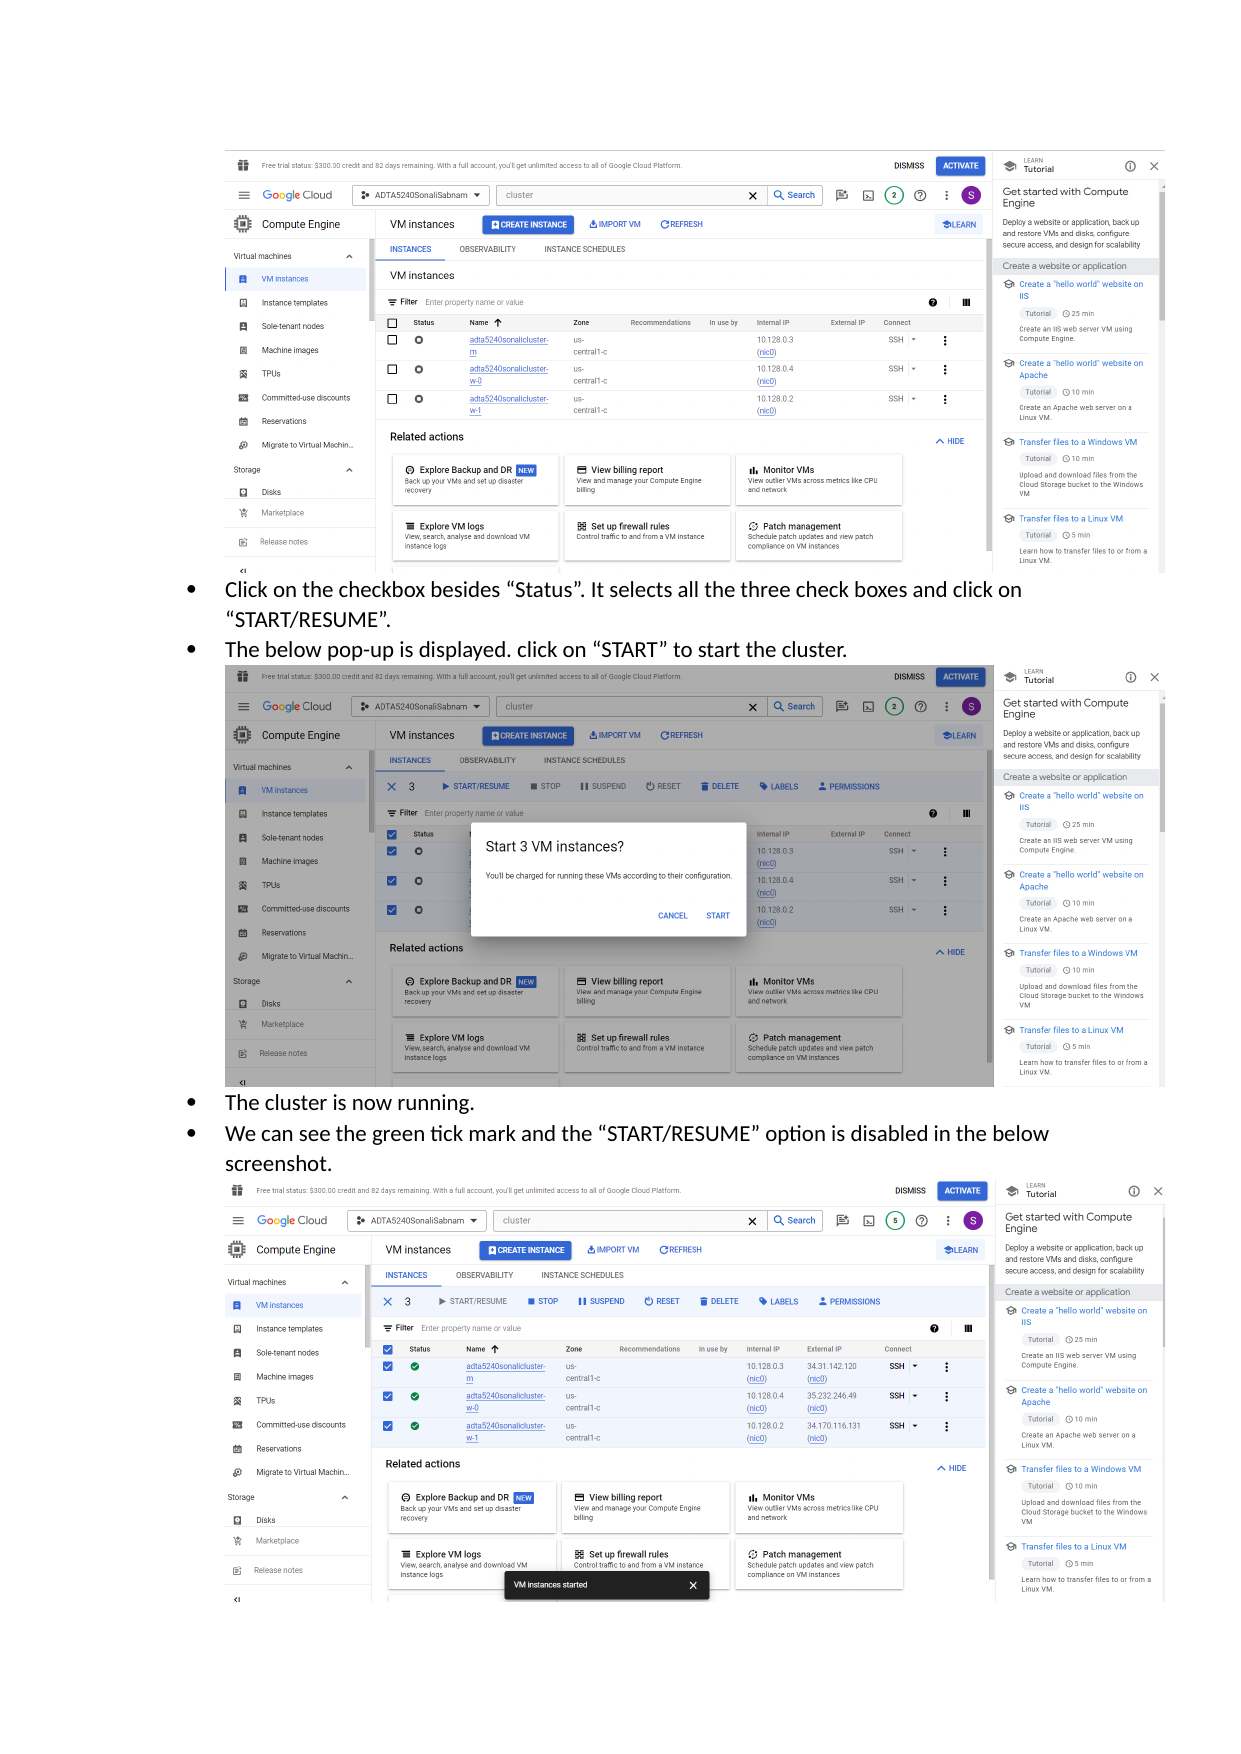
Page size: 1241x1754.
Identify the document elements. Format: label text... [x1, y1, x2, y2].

picture [225, 1179, 1166, 1602]
picture [225, 665, 1166, 1087]
list The cluster is now running. [187, 1088, 1090, 1117]
list The below pop-up is displayed. click on “START” to start the cluster. [187, 635, 1090, 663]
picture [225, 150, 1166, 573]
list We can see the green tick mark and the “START/RESUME” option is disabled in the below screenshot. [187, 1119, 1090, 1177]
list Click on the checkbox besides “Status”. It selects all the three check boxes and click on “START/RESUME”. [187, 575, 1090, 633]
